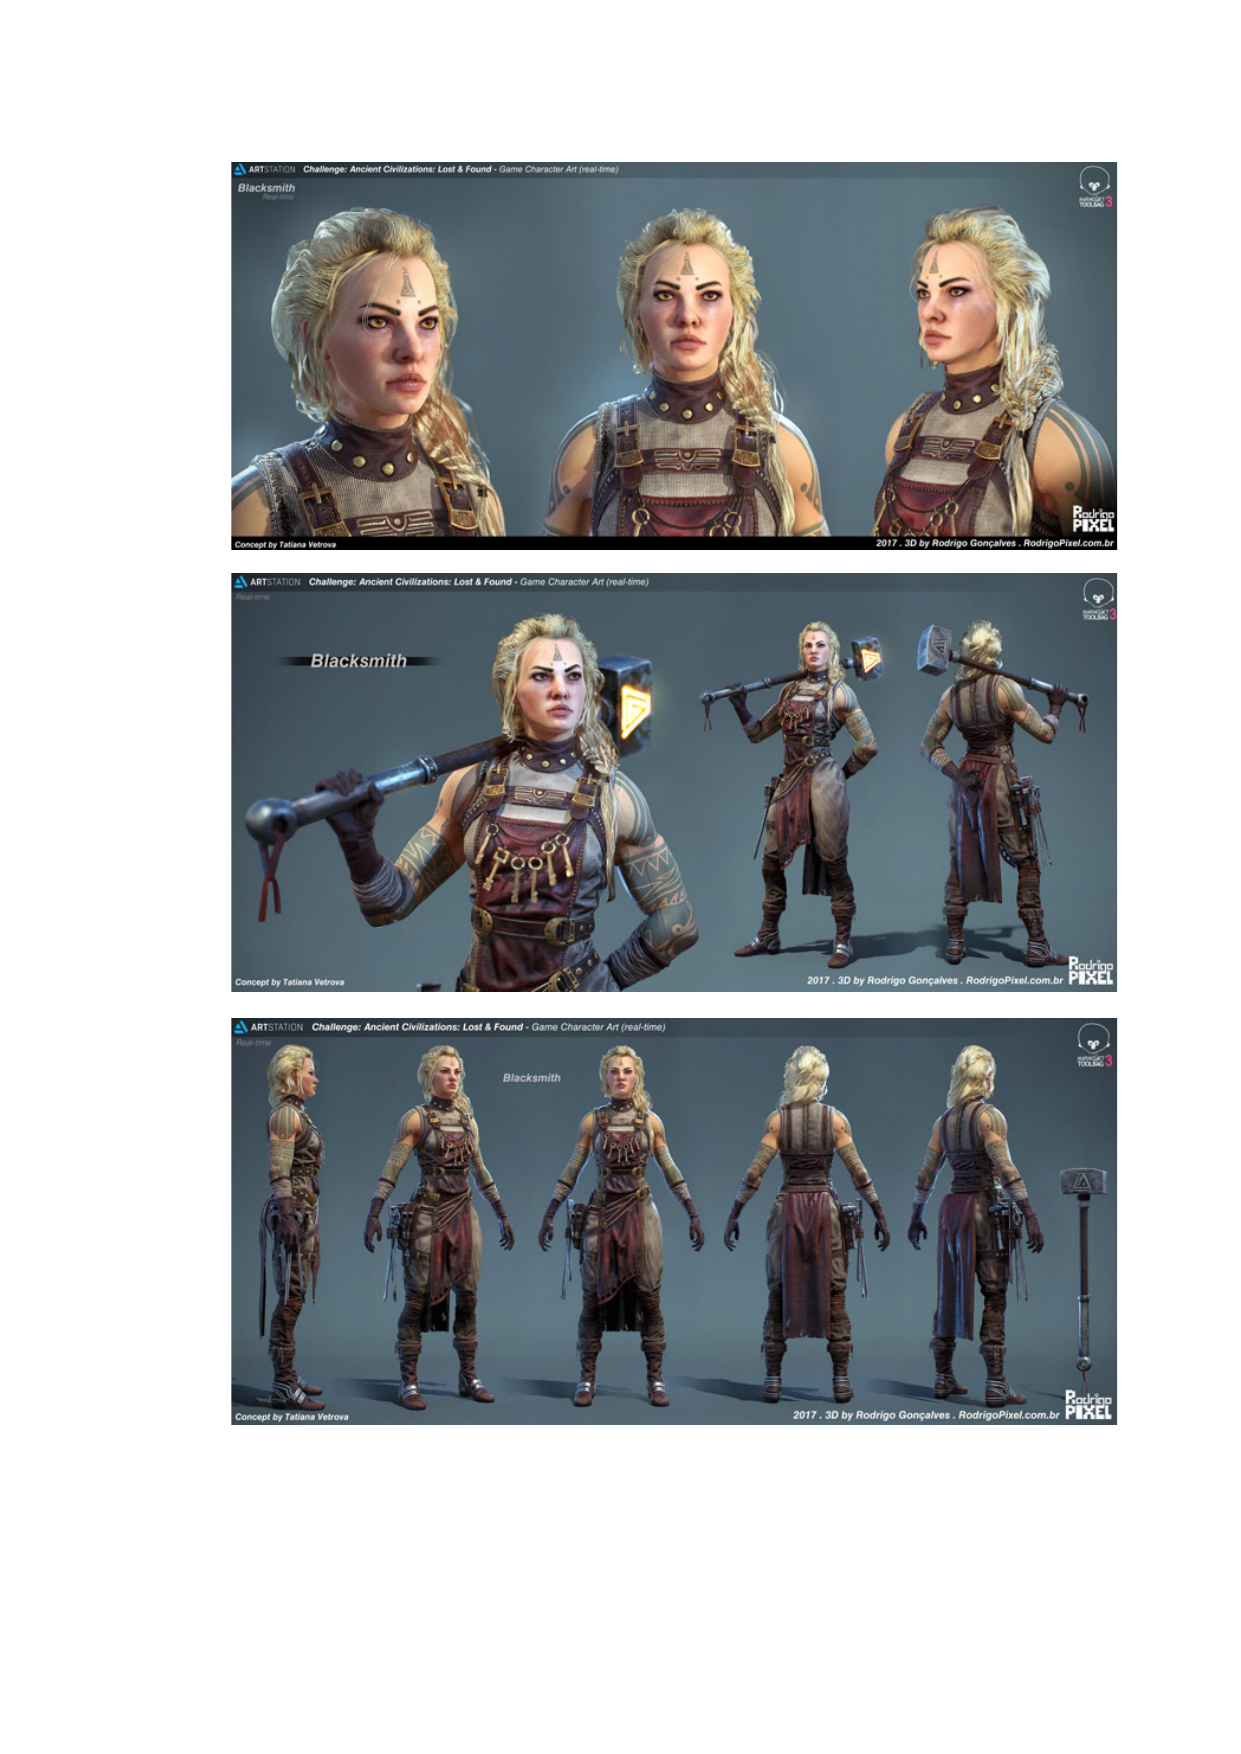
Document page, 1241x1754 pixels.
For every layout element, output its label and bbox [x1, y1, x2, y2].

picture [231, 573, 1118, 992]
picture [231, 162, 1118, 550]
picture [231, 1018, 1118, 1425]
